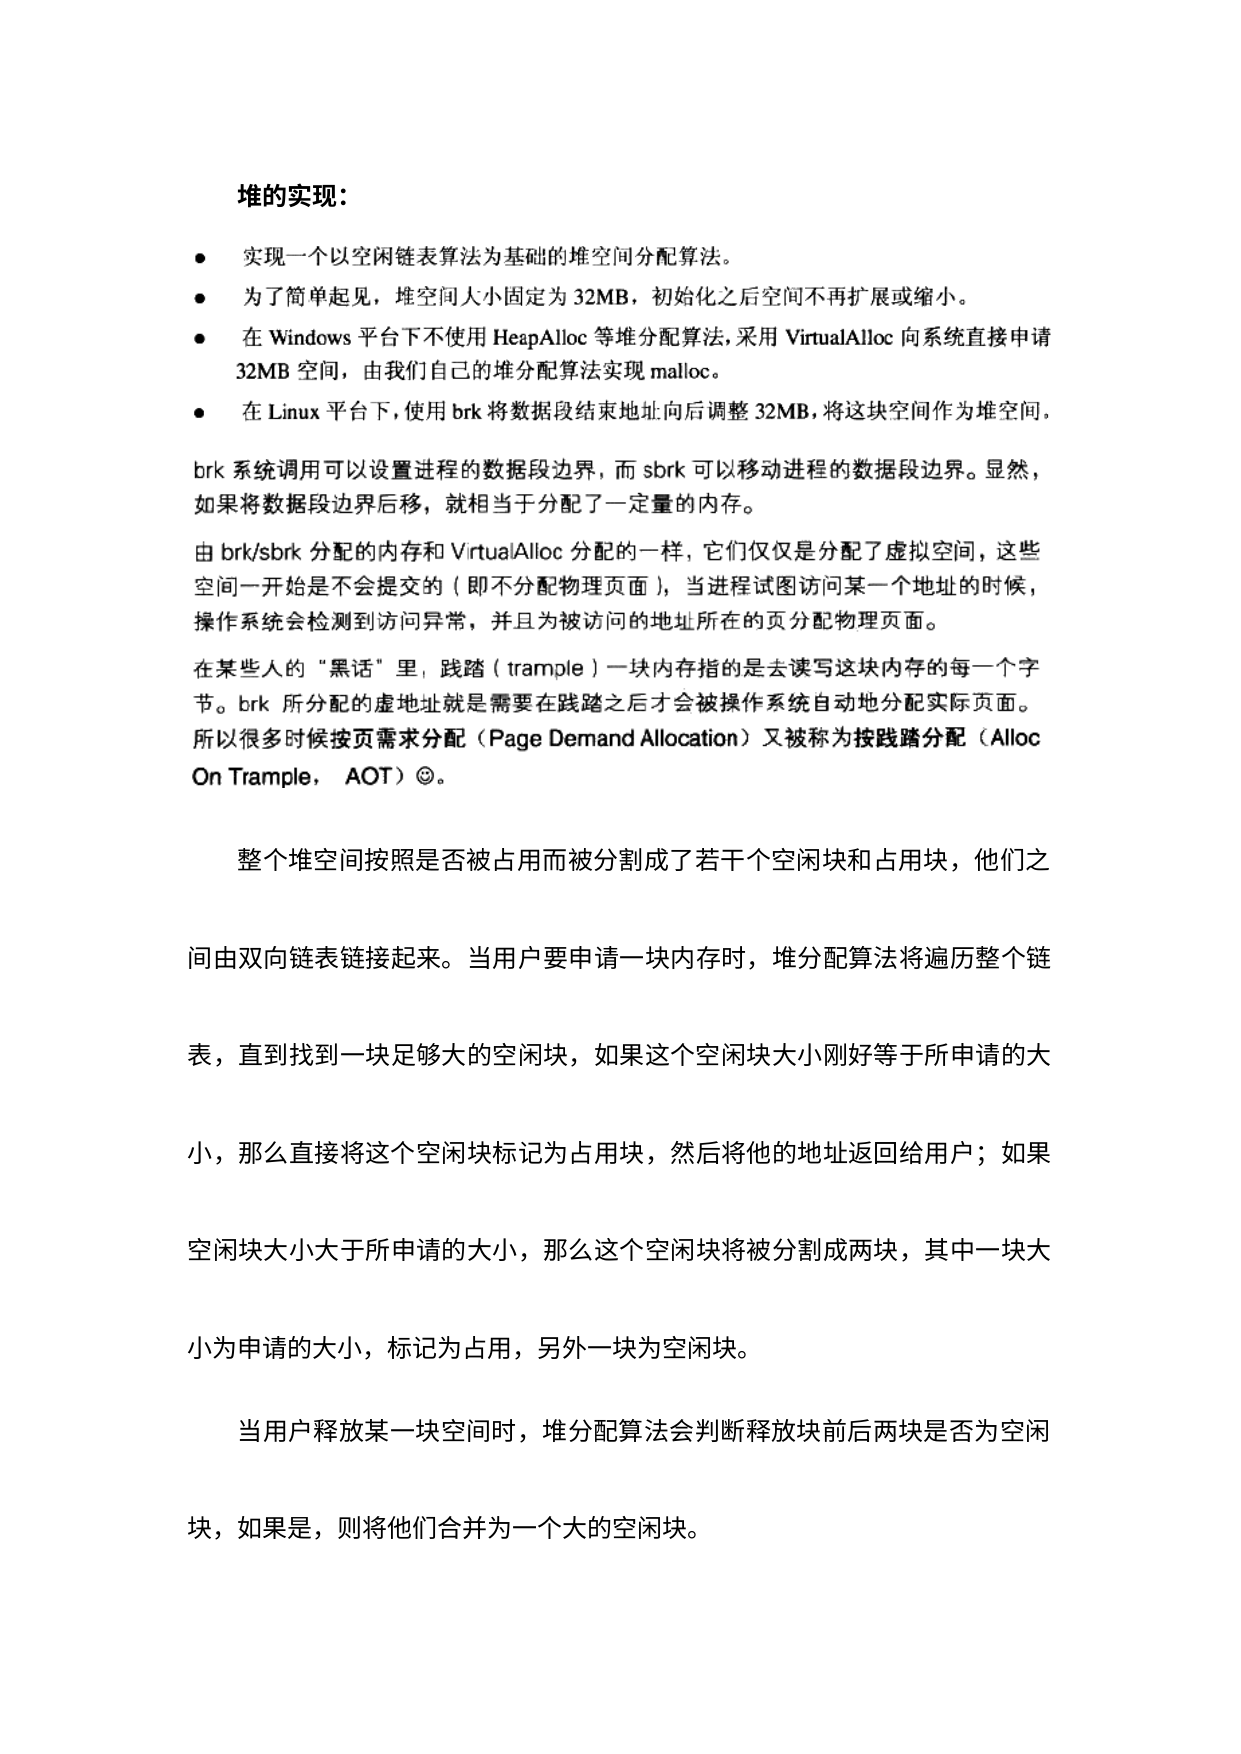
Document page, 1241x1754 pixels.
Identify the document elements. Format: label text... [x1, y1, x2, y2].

text 整个堆空间按照是否被占用而被分割成了若干个空闲块和占用块，他们之间由双向链表链接起来。当用户要申请一块内存时，堆分配算法将遍历整个链表，直到找到一块足够大的空闲块，如果这个空闲块大小刚好等于所申请的大小，那么直接将这个空闲块标记为占用块，然后将他的地址返回给用户；如果空闲块大小大于所申请的大小，那么这个空闲块将被分割成两块，其中一块大小为申请的大小，标记为占用，另外一块为空闲块。 [187, 826, 1053, 1379]
text 堆的实现： [187, 162, 1053, 227]
picture [187, 454, 1053, 788]
text 当用户释放某一块空间时，堆分配算法会判断释放块前后两块是否为空闲块，如果是，则将他们合并为一个大的空闲块。 [187, 1397, 1053, 1559]
picture [187, 245, 1053, 424]
